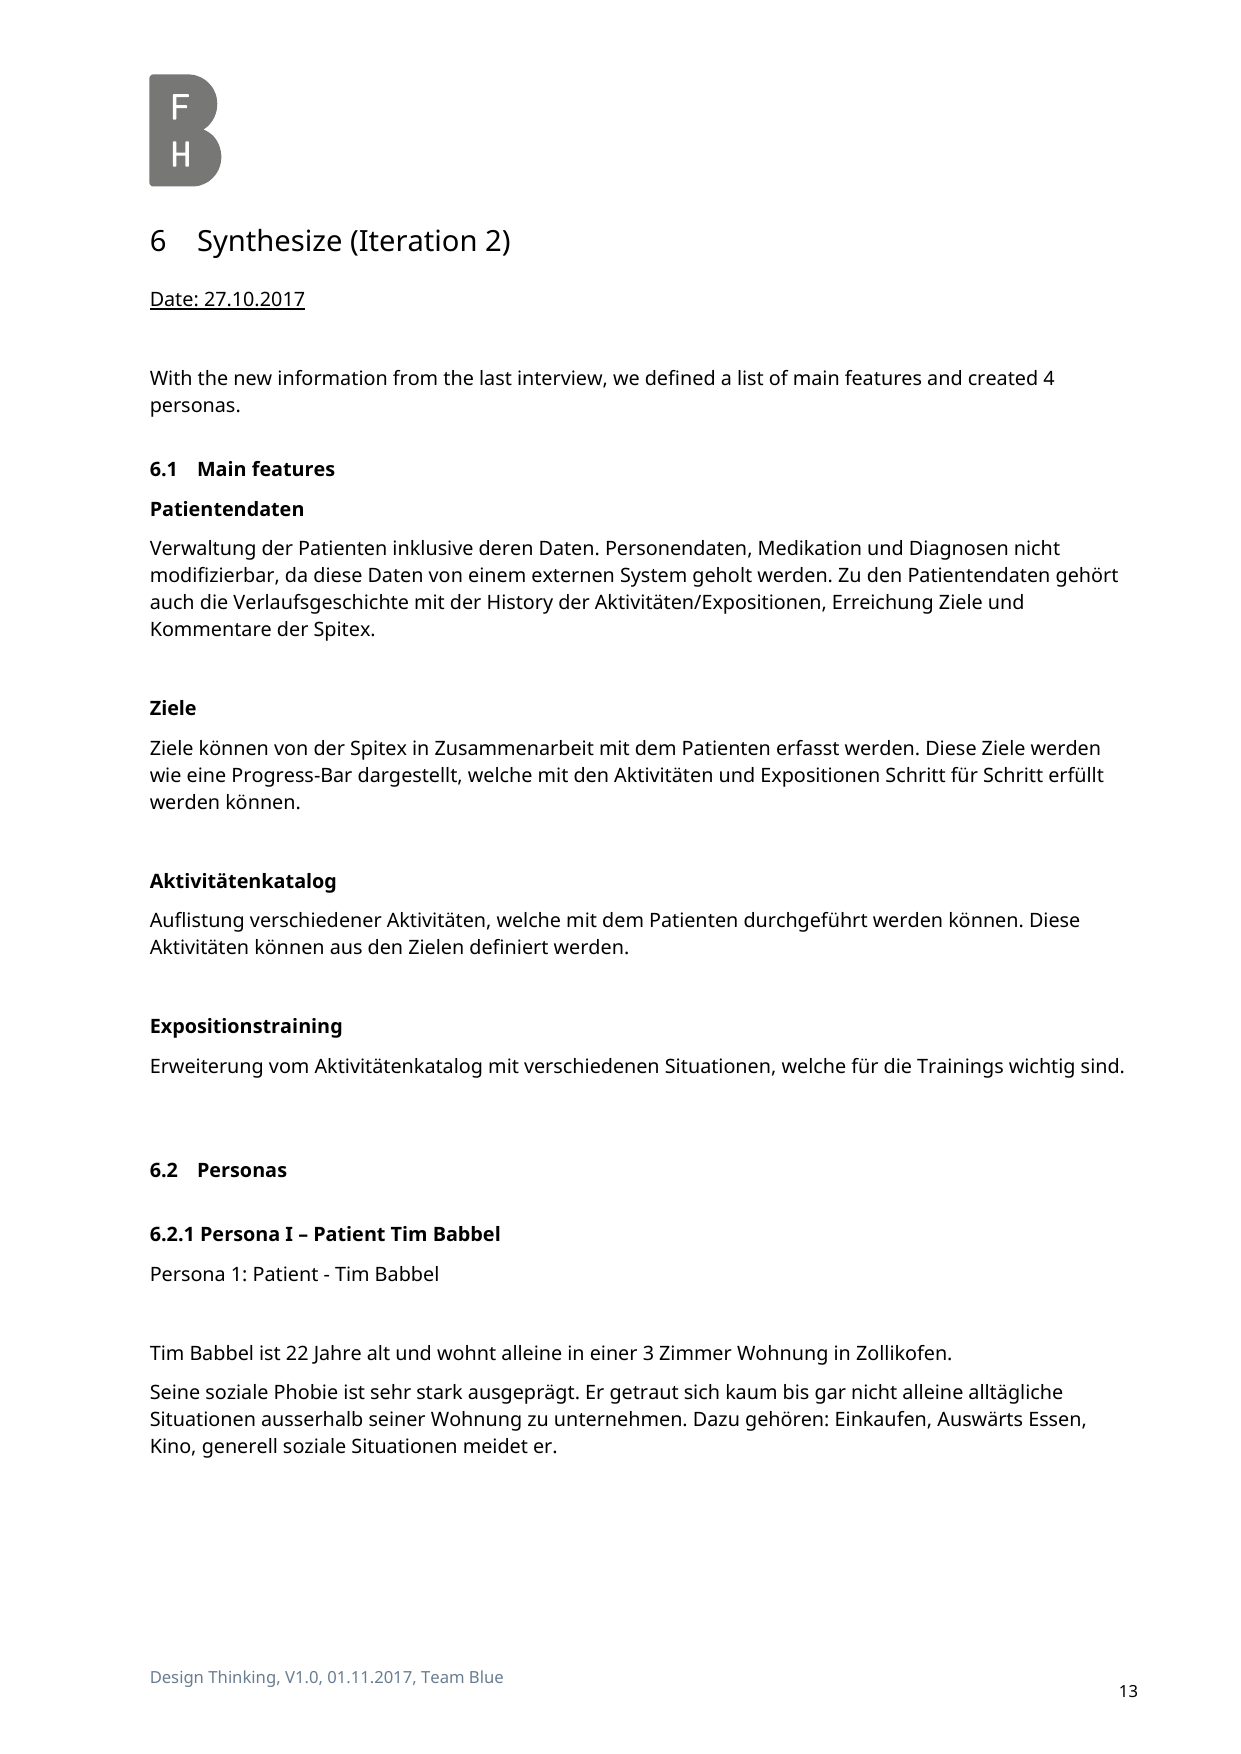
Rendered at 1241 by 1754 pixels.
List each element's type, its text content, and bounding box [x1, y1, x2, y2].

subtitle Persona I – Patient Tim Babbel [149, 1220, 1136, 1247]
subtitle Synthesize (Iteration 2) [149, 221, 1136, 260]
text Ziele können von der Spitex in Zusammenarbeit mit dem Patienten erfasst werden. Diese Ziele werden wie eine Progress-Bar dargestellt, welche mit den Aktivitäten und Expositionen Schritt für Schritt erfüllt werden können. [149, 734, 1136, 815]
text Seine soziale Phobie ist sehr stark ausgeprägt. Er getraut sich kaum bis gar nicht alleine alltägliche Situationen ausserhalb seiner Wohnung zu unternehmen. Dazu gehören: Einkaufen, Auswärts Essen, Kino, generell soziale Situationen meidet er. [149, 1378, 1136, 1459]
subtitle Main features [149, 456, 1136, 483]
text Auflistung verschiedener Aktivitäten, welche mit dem Patienten durchgeführt werden können. Diese Aktivitäten können aus den Zielen definiert werden. [149, 906, 1136, 960]
text Ziele [149, 694, 1136, 722]
text Verwaltung der Patienten inklusive deren Daten. Personendaten, Medikation und Diagnosen nicht modifizierbar, da diese Daten von einem externen System geholt werden. Zu den Patientendaten gehört auch die Verlaufsgeschichte mit der History der Aktivitäten/Expositionen, Erreichung Ziele und Kommentare der Spitex. [149, 535, 1136, 643]
text Patientendaten [149, 495, 1136, 522]
text Erweiterung vom Aktivitätenkatalog mit verschiedenen Situationen, welche für die Trainings wichtig sind. [149, 1052, 1136, 1079]
subtitle Personas [149, 1156, 1136, 1183]
text Tim Babbel ist 22 Jahre alt und wohnt alleine in einer 3 Zimmer Wohnung in Zollikofen. [149, 1339, 1136, 1366]
text Date: 27.10.2017 [149, 285, 1136, 312]
text Persona 1: Patient - Tim Babbel [149, 1260, 1136, 1287]
text Aktivitätenkatalog [149, 867, 1136, 894]
text Expositionstraining [149, 1012, 1136, 1039]
text With the new information from the last interview, we defined a list of main features and created 4 personas. [149, 364, 1136, 418]
